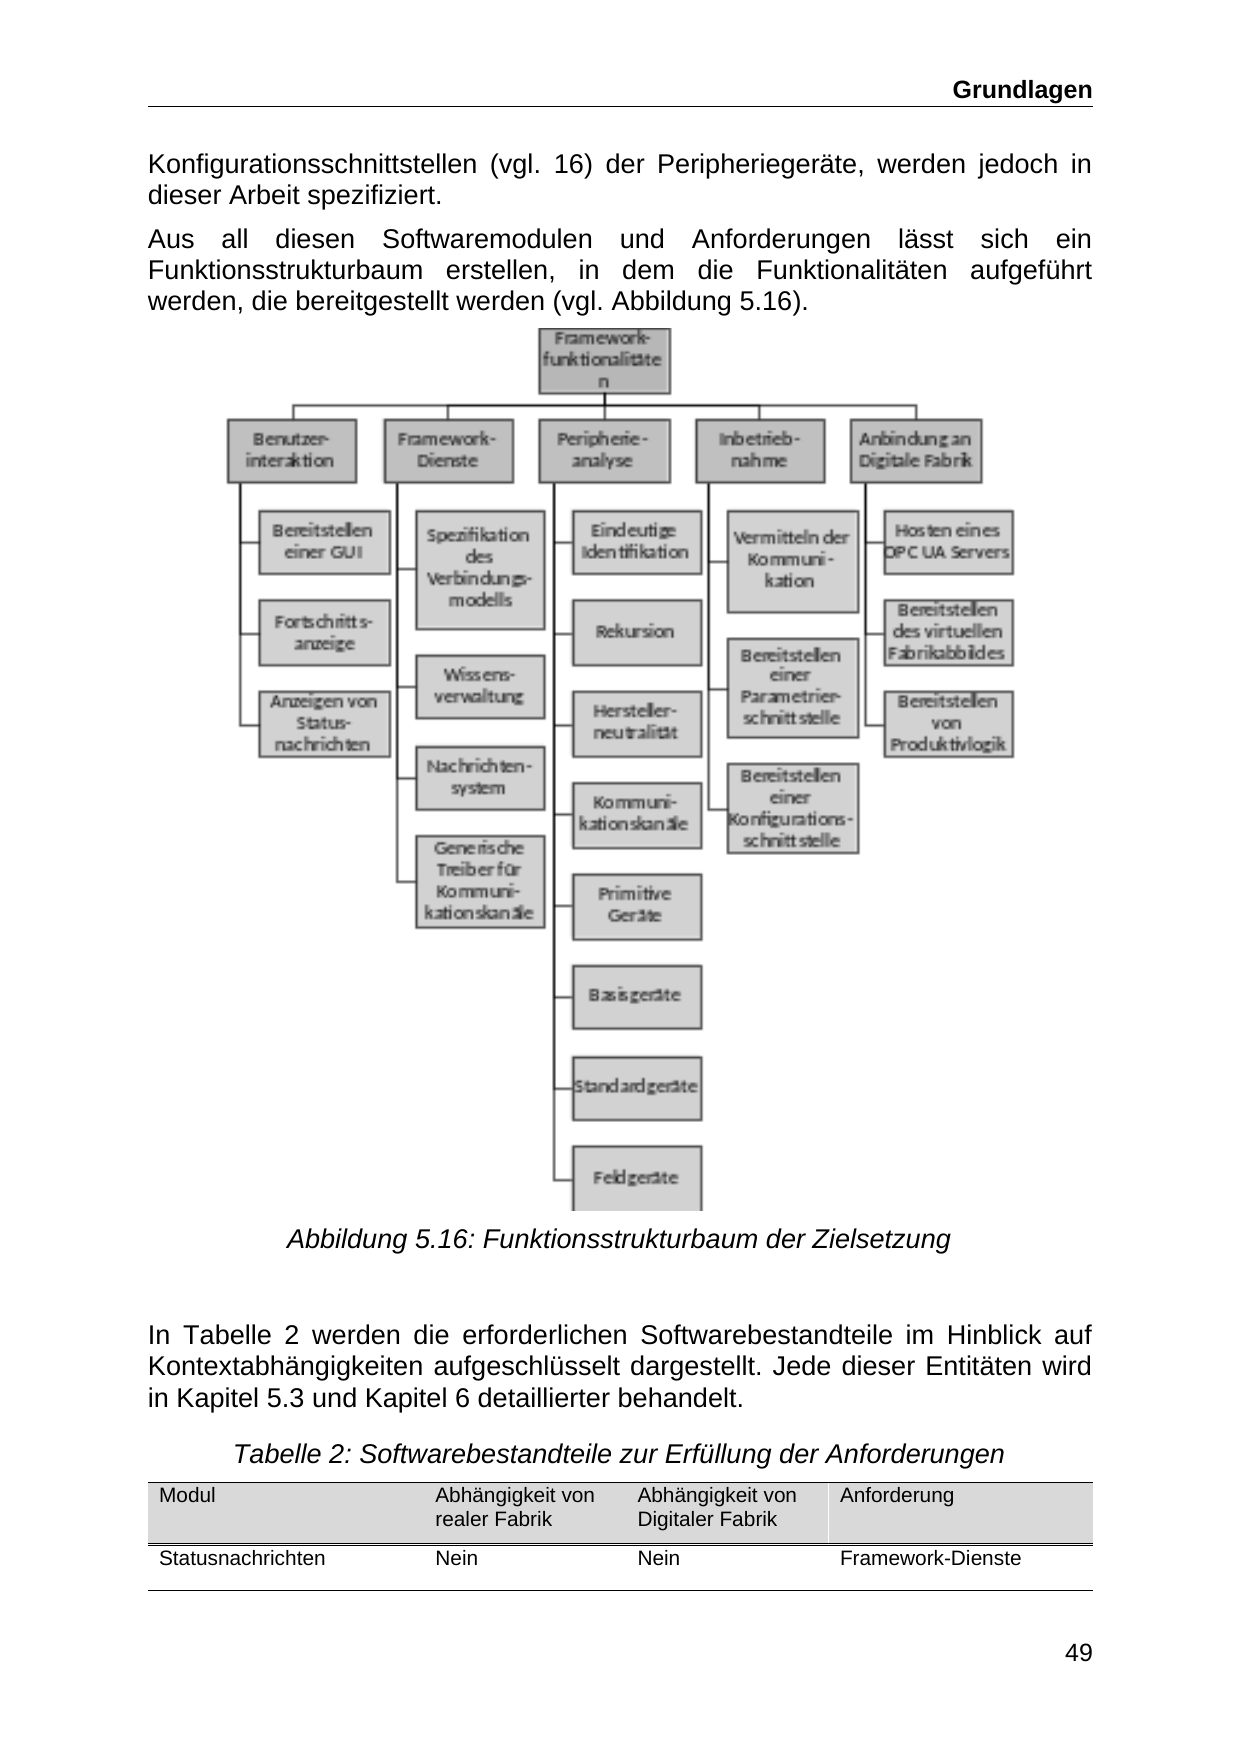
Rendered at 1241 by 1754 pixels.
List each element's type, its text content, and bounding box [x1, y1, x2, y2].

table_header Anforderung [829, 1483, 1093, 1543]
table_cell Statusnachrichten [148, 1546, 424, 1590]
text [148, 148, 1093, 210]
table_header Abhängigkeit von Digitaler Fabrik [626, 1483, 828, 1543]
table_cell Nein [424, 1546, 626, 1590]
text Tabelle 2: Softwarebestandteile zur Erfüllung der Anforderungen [148, 1438, 1093, 1469]
table_header Modul [148, 1483, 424, 1543]
table_cell Framework-Dienste [829, 1546, 1093, 1590]
table_cell Nein [626, 1546, 828, 1590]
text In Tabelle 2 werden die erforderlichen Softwarebestandteile im Hinblick auf Kontextabhängigkeiten aufgeschlüsselt dargestellt. Jede dieser Entitäten wird in Kapitel 5.3 und Kapitel 6 detaillierter behandelt. [148, 1319, 1093, 1413]
table_header Abhängigkeit von realer Fabrik [424, 1483, 626, 1543]
